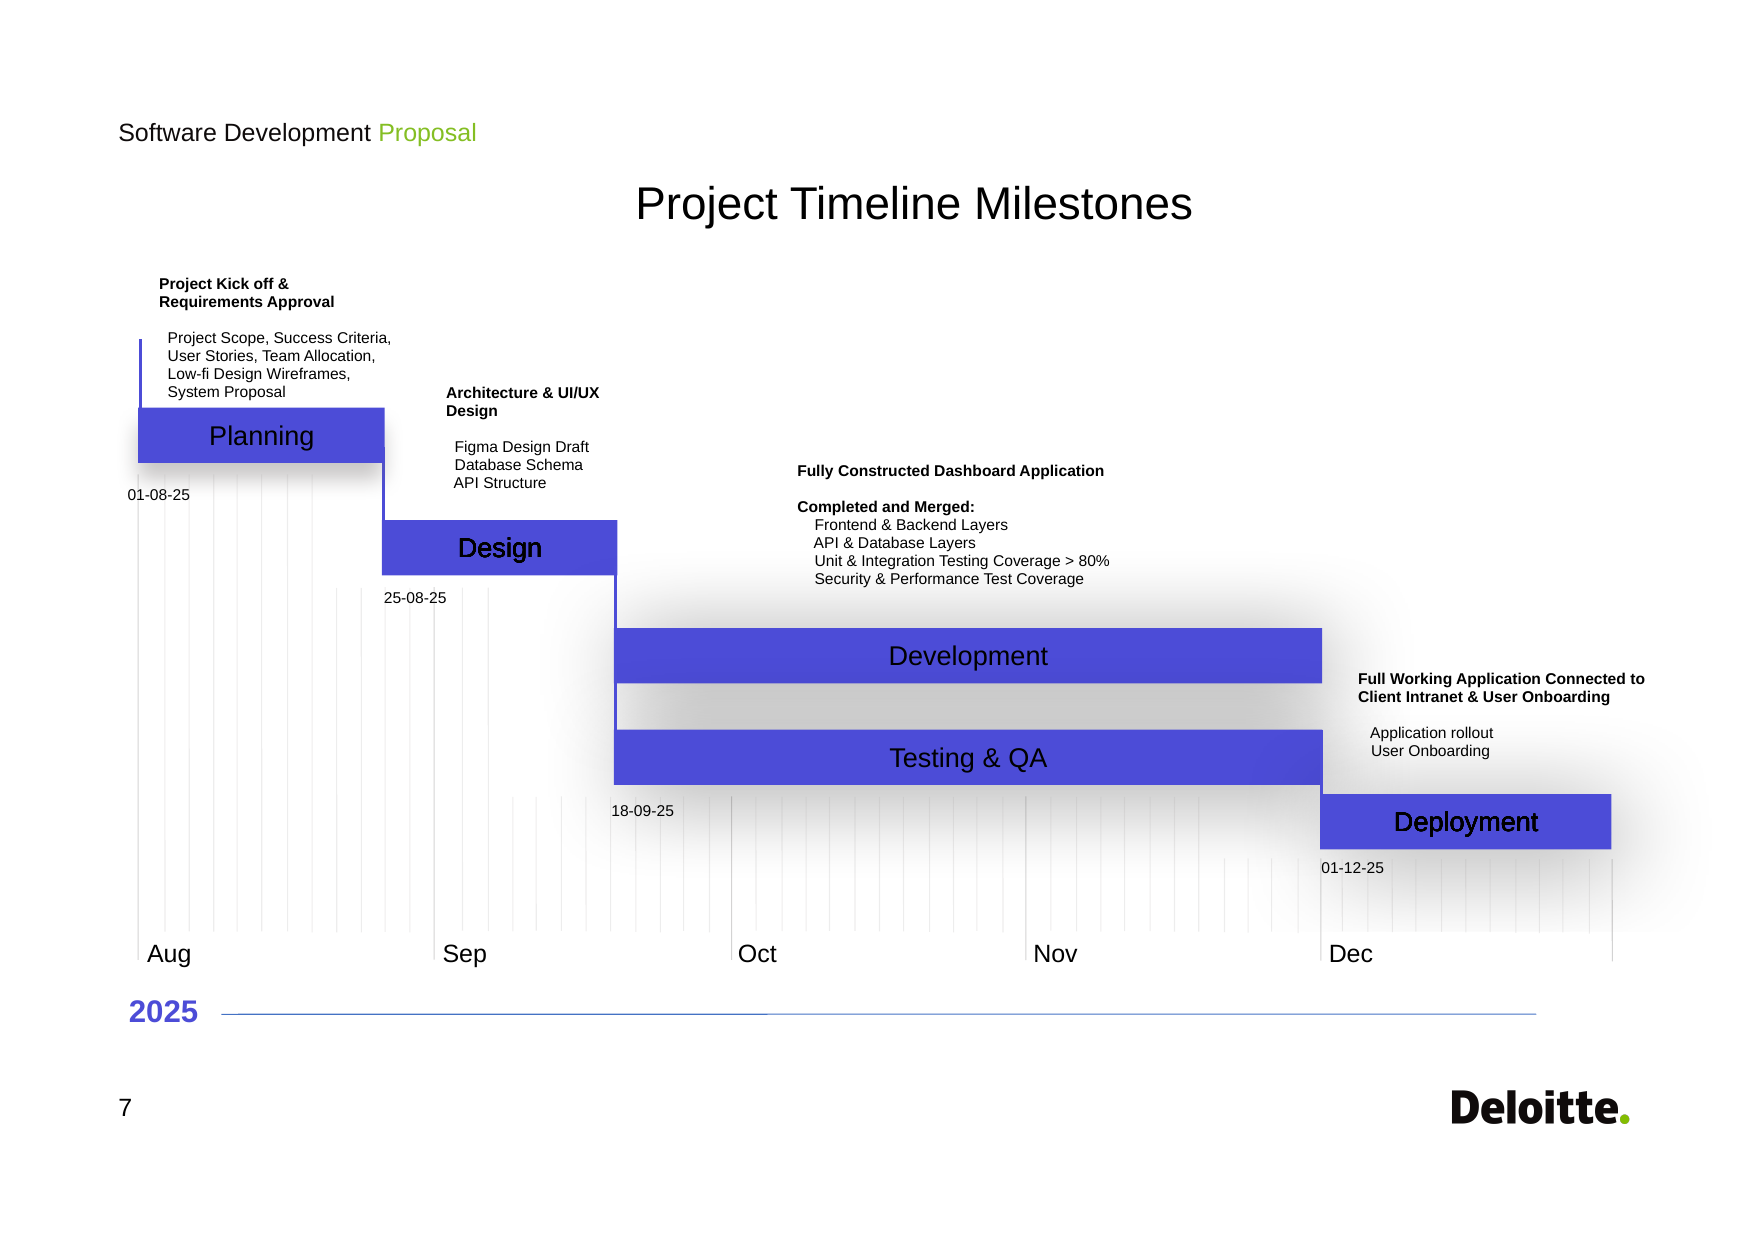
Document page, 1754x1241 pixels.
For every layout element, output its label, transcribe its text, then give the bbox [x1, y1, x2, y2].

text Project Timeline Milestones [561, 176, 1636, 229]
picture [1448, 1084, 1633, 1130]
